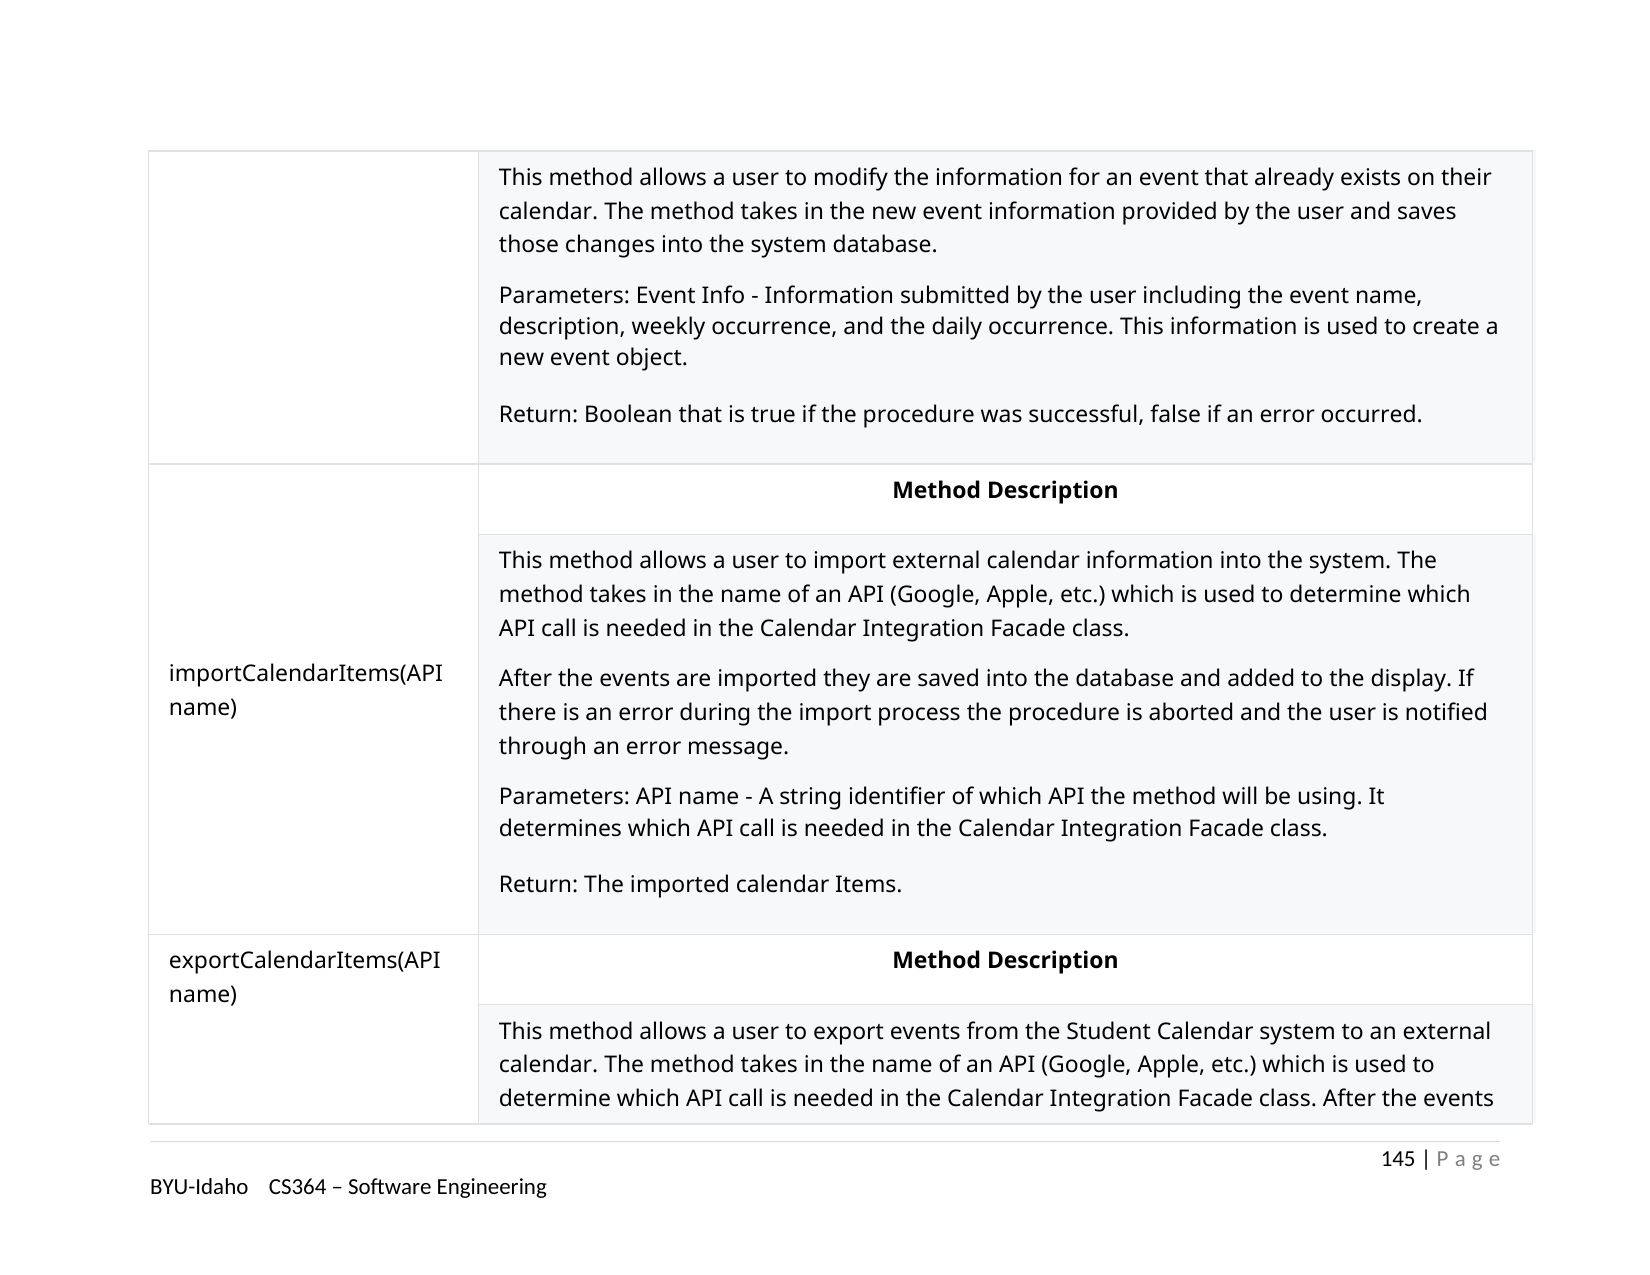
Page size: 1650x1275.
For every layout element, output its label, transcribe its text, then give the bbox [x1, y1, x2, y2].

table_cell This method allows a user to modify the information for an event that already exists on their calendar. The method takes in the new event information provided by the user and saves those changes into the system database. Parameters: Event Info - Information submitted by the user including the event name, description, weekly occurrence, and the daily occurrence. This information is used to create a new event object. Return: Boolean that is true if the procedure was successful, false if an error occurred. [479, 152, 1532, 463]
table_cell This method allows a user to import external calendar information into the system. The method takes in the name of an API (Google, Apple, etc.) which is used to determine which API call is needed in the Calendar Integration Facade class. After the events are imported they are saved into the database and added to the display. If there is an error during the import process the procedure is aborted and the user is notified through an error message. Parameters: API name - A string identifier of which API the method will be using. It determines which API call is needed in the Calendar Integration Facade class. Return: The imported calendar Items. [479, 535, 1532, 933]
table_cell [149, 152, 478, 463]
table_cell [479, 1005, 1532, 1123]
table_cell importCalendarItems(API name) [149, 465, 478, 933]
table_cell exportCalendarItems(API name) [149, 935, 478, 1123]
table_cell Method Description [479, 935, 1532, 1004]
table_cell Method Description [479, 465, 1532, 533]
